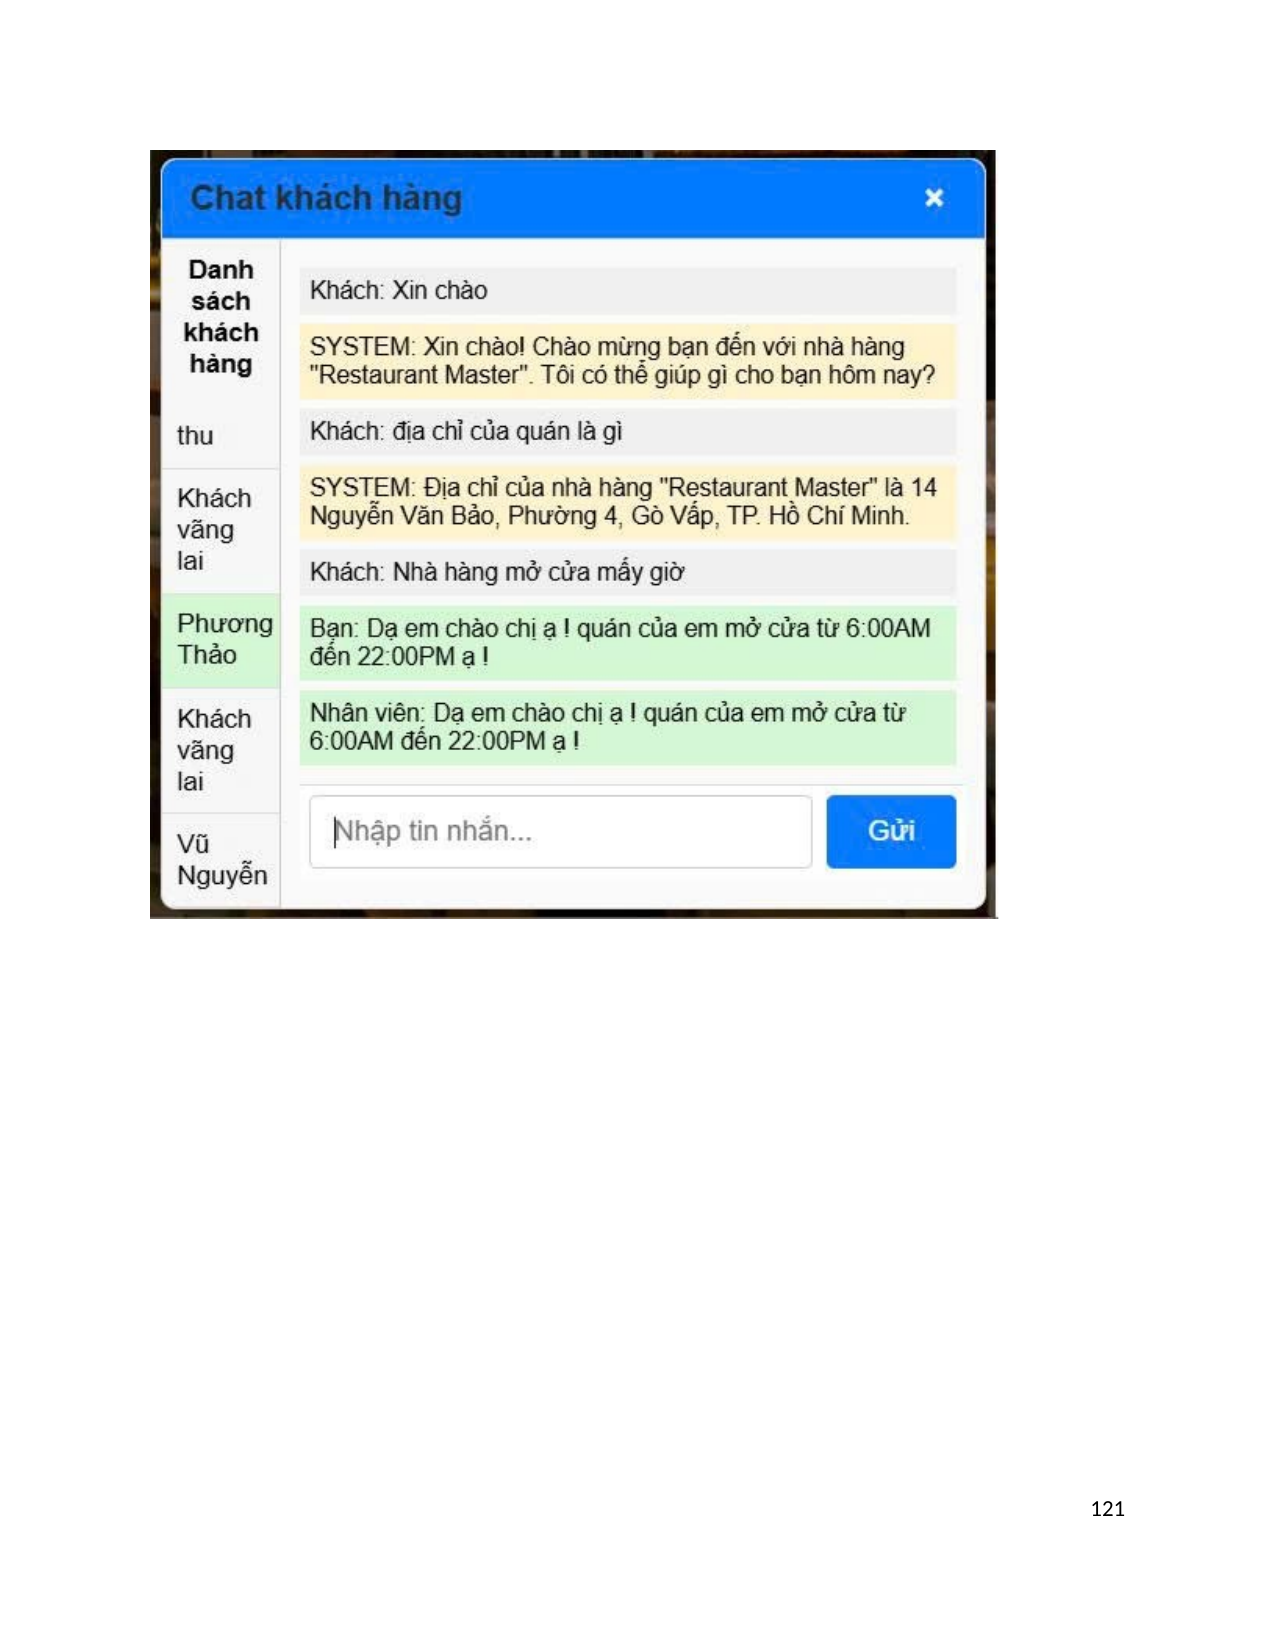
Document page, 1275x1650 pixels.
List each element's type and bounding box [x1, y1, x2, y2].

picture [150, 150, 999, 919]
